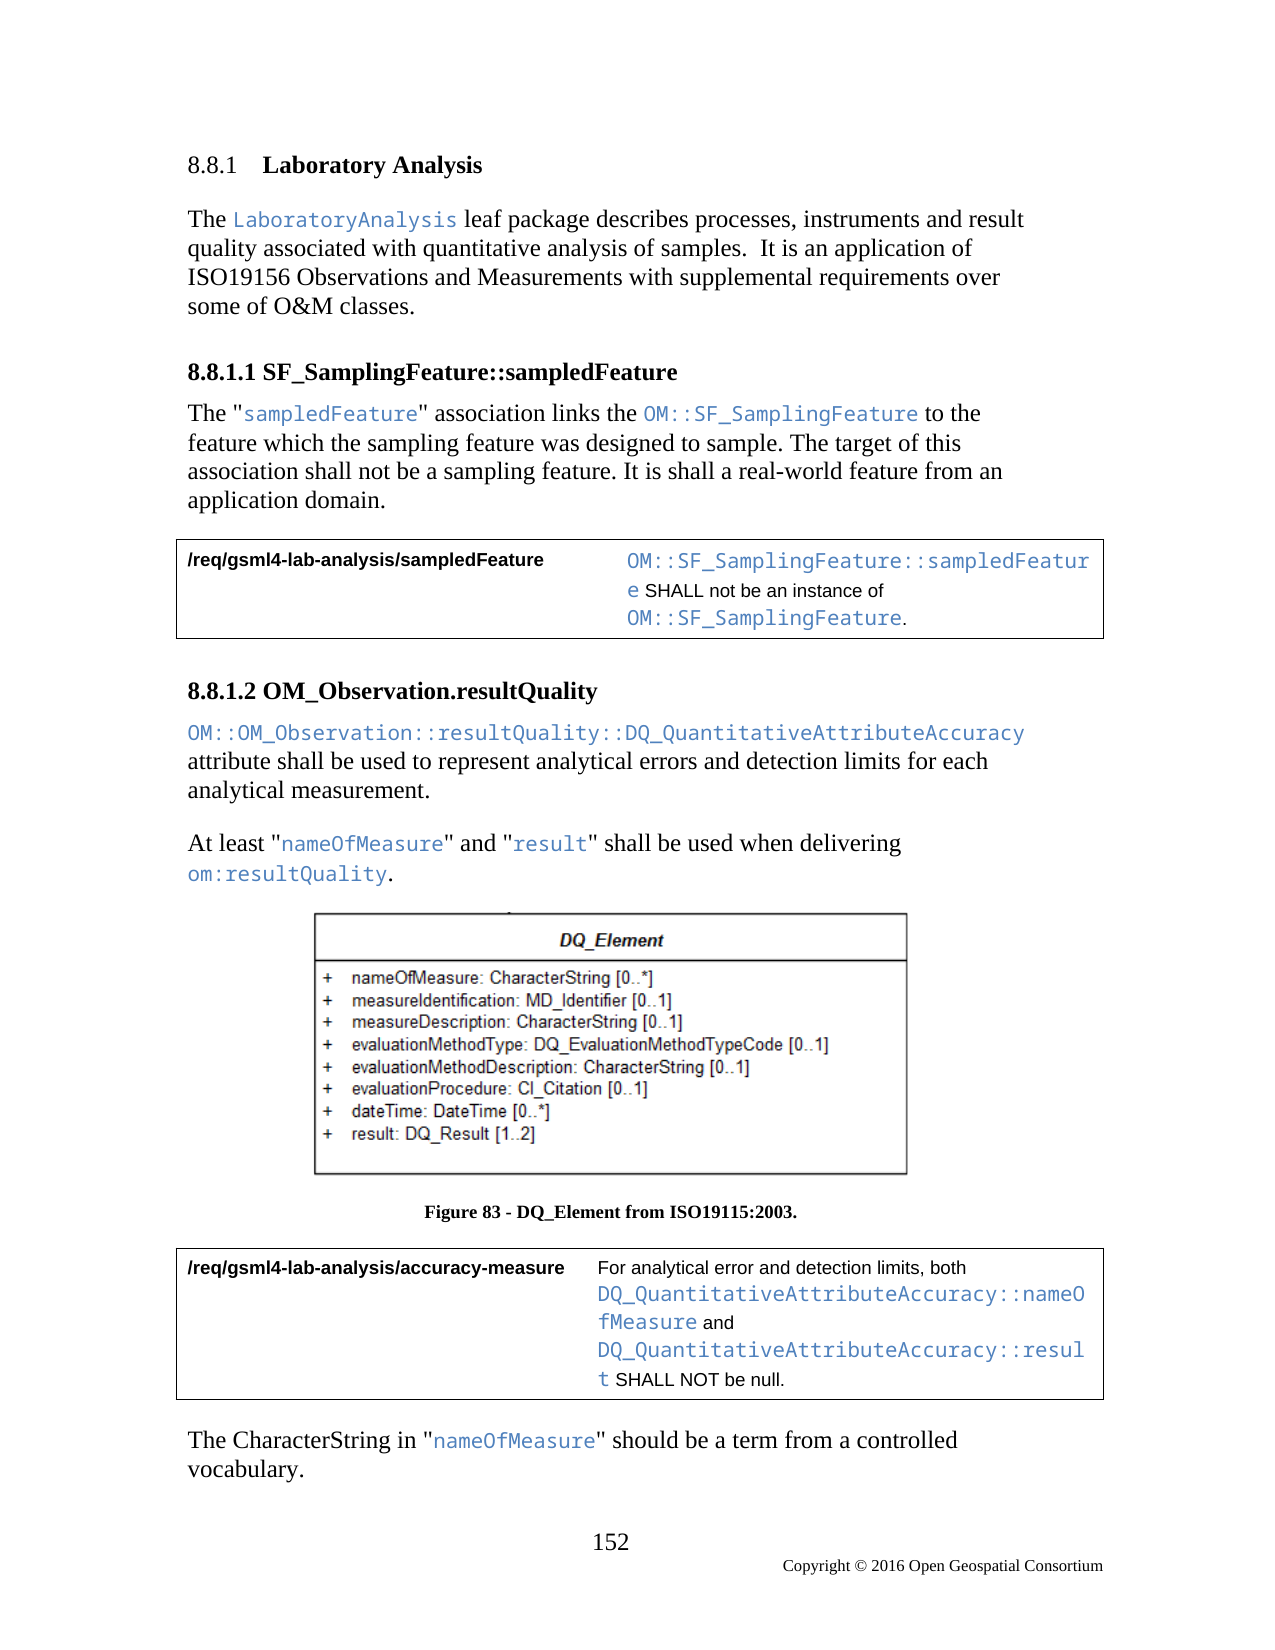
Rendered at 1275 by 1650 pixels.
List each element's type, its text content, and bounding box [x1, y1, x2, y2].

subtitle OM_Observation.resultQuality [187, 676, 1034, 705]
table_header OM::SF_SamplingFeature::sampledFeature SHALL not be an instance of OM::SF_SamplingFeature. [616, 540, 1103, 638]
text The CharacterString in "nameOfMeasure" should be a term from a controlled vocabulary. [187, 1425, 1034, 1483]
table_header /req/gsml4-lab-analysis/sampledFeature [177, 540, 616, 638]
subtitle SF_SamplingFeature::sampledFeature [187, 357, 1034, 386]
table_header /req/gsml4-lab-analysis/accuracy-measure [177, 1249, 586, 1399]
table_header For analytical error and detection limits, both DQ_QuantitativeAttributeAccuracy::nameOfMeasure and DQ_QuantitativeAttributeAccuracy::result SHALL NOT be null. [586, 1249, 1103, 1399]
text At least "nameOfMeasure" and "result" shall be used when delivering om:resultQuality. [187, 828, 1034, 887]
text The LaboratoryAnalysis leaf package describes processes, instruments and result quality associated with quantitative analysis of samples. It is an application of ISO19156 Observations and Measurements with supplemental requirements over some of O&M classes. [187, 204, 1034, 319]
text The "sampledFeature" association links the OM::SF_SamplingFeature to the feature which the sampling feature was designed to sample. The target of this association shall not be a sampling feature. It is shall a real-world feature from an application domain. [187, 398, 1034, 514]
subtitle Laboratory Analysis [187, 150, 1034, 179]
picture [313, 912, 908, 1176]
text OM::OM_Observation::resultQuality::DQ_QuantitativeAttributeAccuracy attribute shall be used to represent analytical errors and detection limits for each analytical measurement. [187, 718, 1034, 803]
text Figure 83 - DQ_Element from ISO19115:2003. [187, 1201, 1034, 1222]
